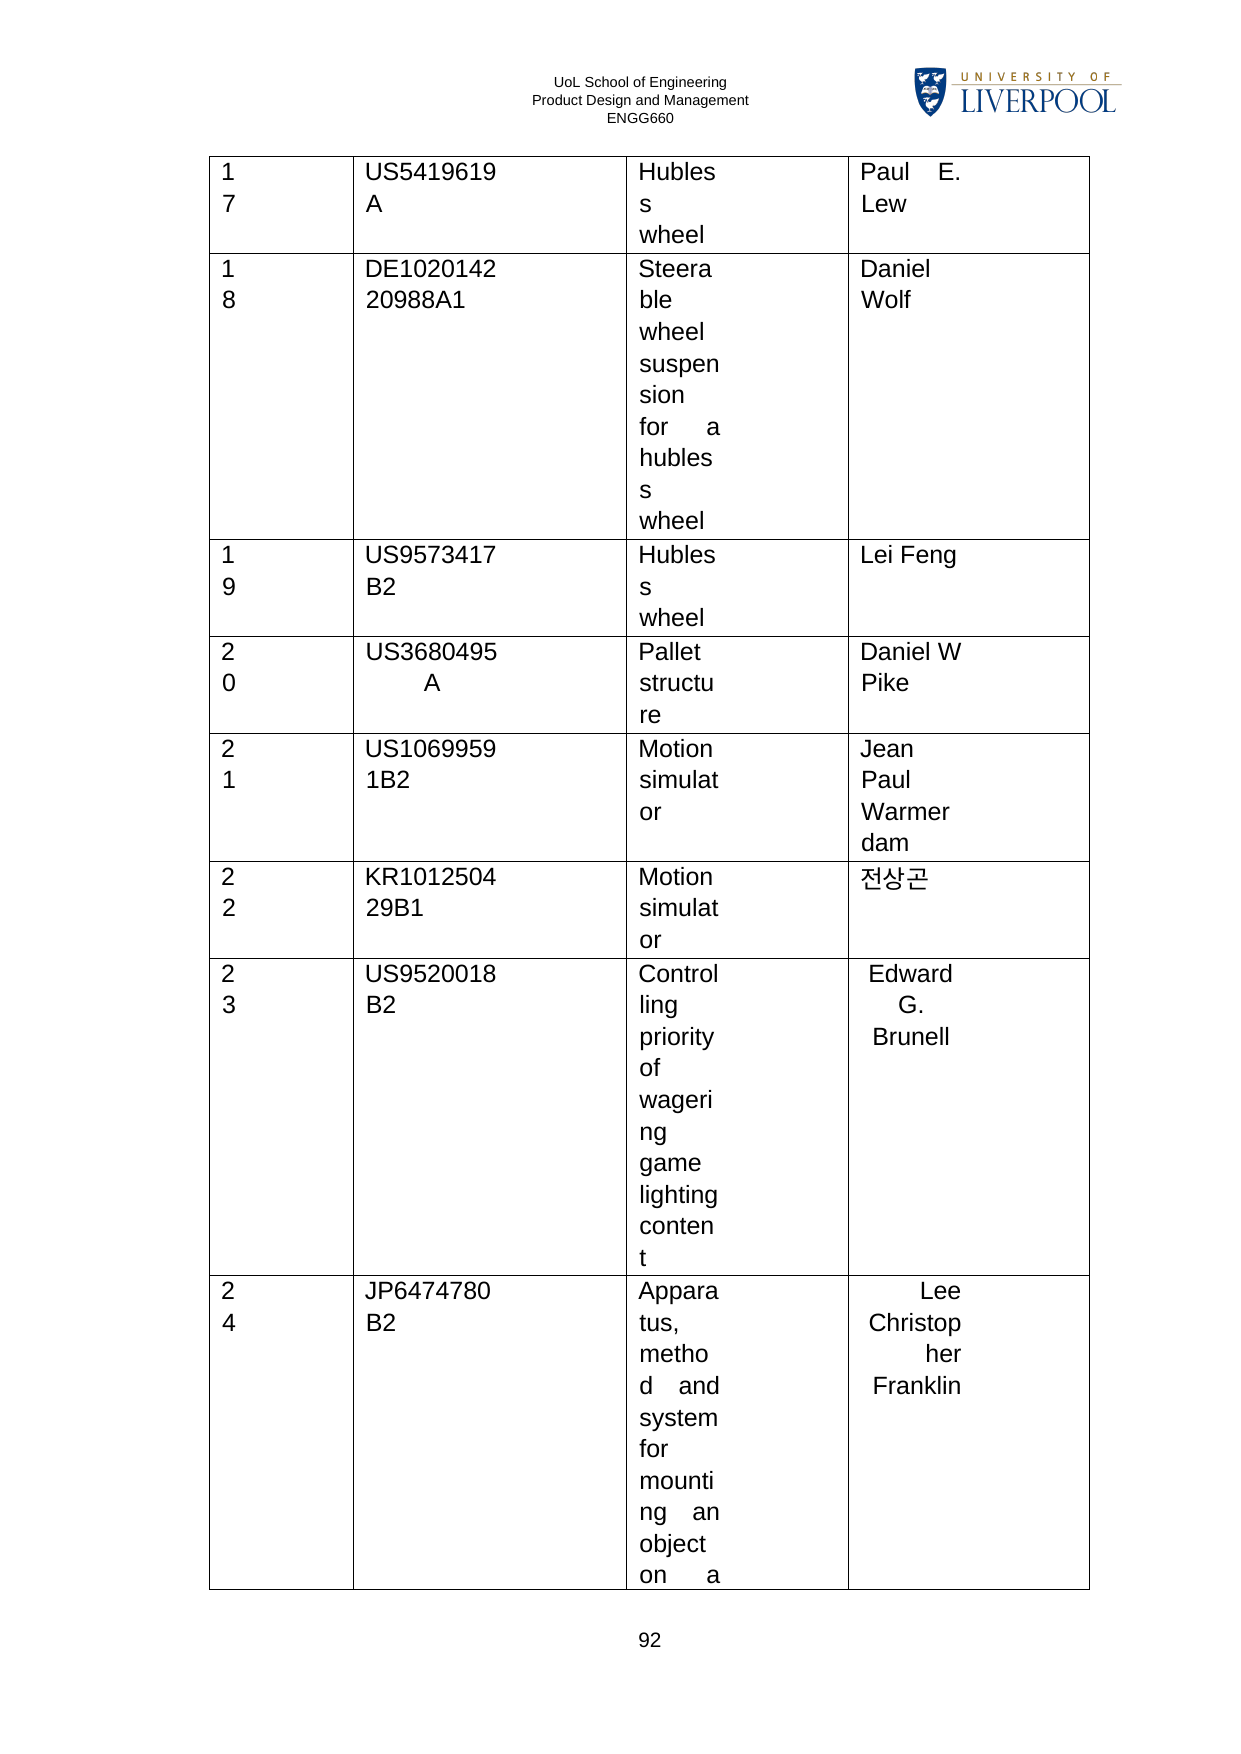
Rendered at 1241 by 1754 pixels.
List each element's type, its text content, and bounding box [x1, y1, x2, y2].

table_cell Apparatus, method and system for mounting an object on a mounting surface [627, 1276, 848, 1589]
table_cell Motion simulator [627, 862, 848, 958]
table_cell 전상곤 [849, 862, 1089, 958]
table_cell US10699591B2 [354, 734, 626, 861]
table_cell 20 [210, 637, 353, 732]
table_cell 23 [210, 959, 353, 1275]
table_cell Daniel Wolf [849, 254, 1089, 539]
table_cell US5419619A [354, 157, 626, 253]
table_cell 17 [210, 157, 353, 253]
table_cell US3680495A [354, 637, 626, 732]
table_cell Hubless wheel [627, 540, 848, 636]
table_cell Motion simulator [627, 734, 848, 861]
table_cell Jean Paul Warmerdam [849, 734, 1089, 861]
table_cell 22 [210, 862, 353, 958]
table_cell Hubless wheel [627, 157, 848, 253]
table_cell DE102014220988A1 [354, 254, 626, 539]
table_cell 19 [210, 540, 353, 636]
table_cell Lee Christopher Franklin [849, 1276, 1089, 1589]
table_cell Controlling priority of wagering game lighting content [627, 959, 848, 1275]
table_cell US9520018B2 [354, 959, 626, 1275]
table_cell 18 [210, 254, 353, 539]
table_cell Edward G. Brunell [849, 959, 1089, 1275]
table_cell US9573417B2 [354, 540, 626, 636]
table_cell 21 [210, 734, 353, 861]
table_cell 24 [210, 1276, 353, 1589]
table_cell Lei Feng [849, 540, 1089, 636]
picture [883, 29, 1153, 156]
table_cell KR101250429B1 [354, 862, 626, 958]
table_cell JP6474780B2 [354, 1276, 626, 1589]
table_cell Paul E. Lew [849, 157, 1089, 253]
table_cell Steerable wheel suspension for a hubless wheel [627, 254, 848, 539]
table_cell Daniel W Pike [849, 637, 1089, 732]
table_cell Pallet structure [627, 637, 848, 732]
